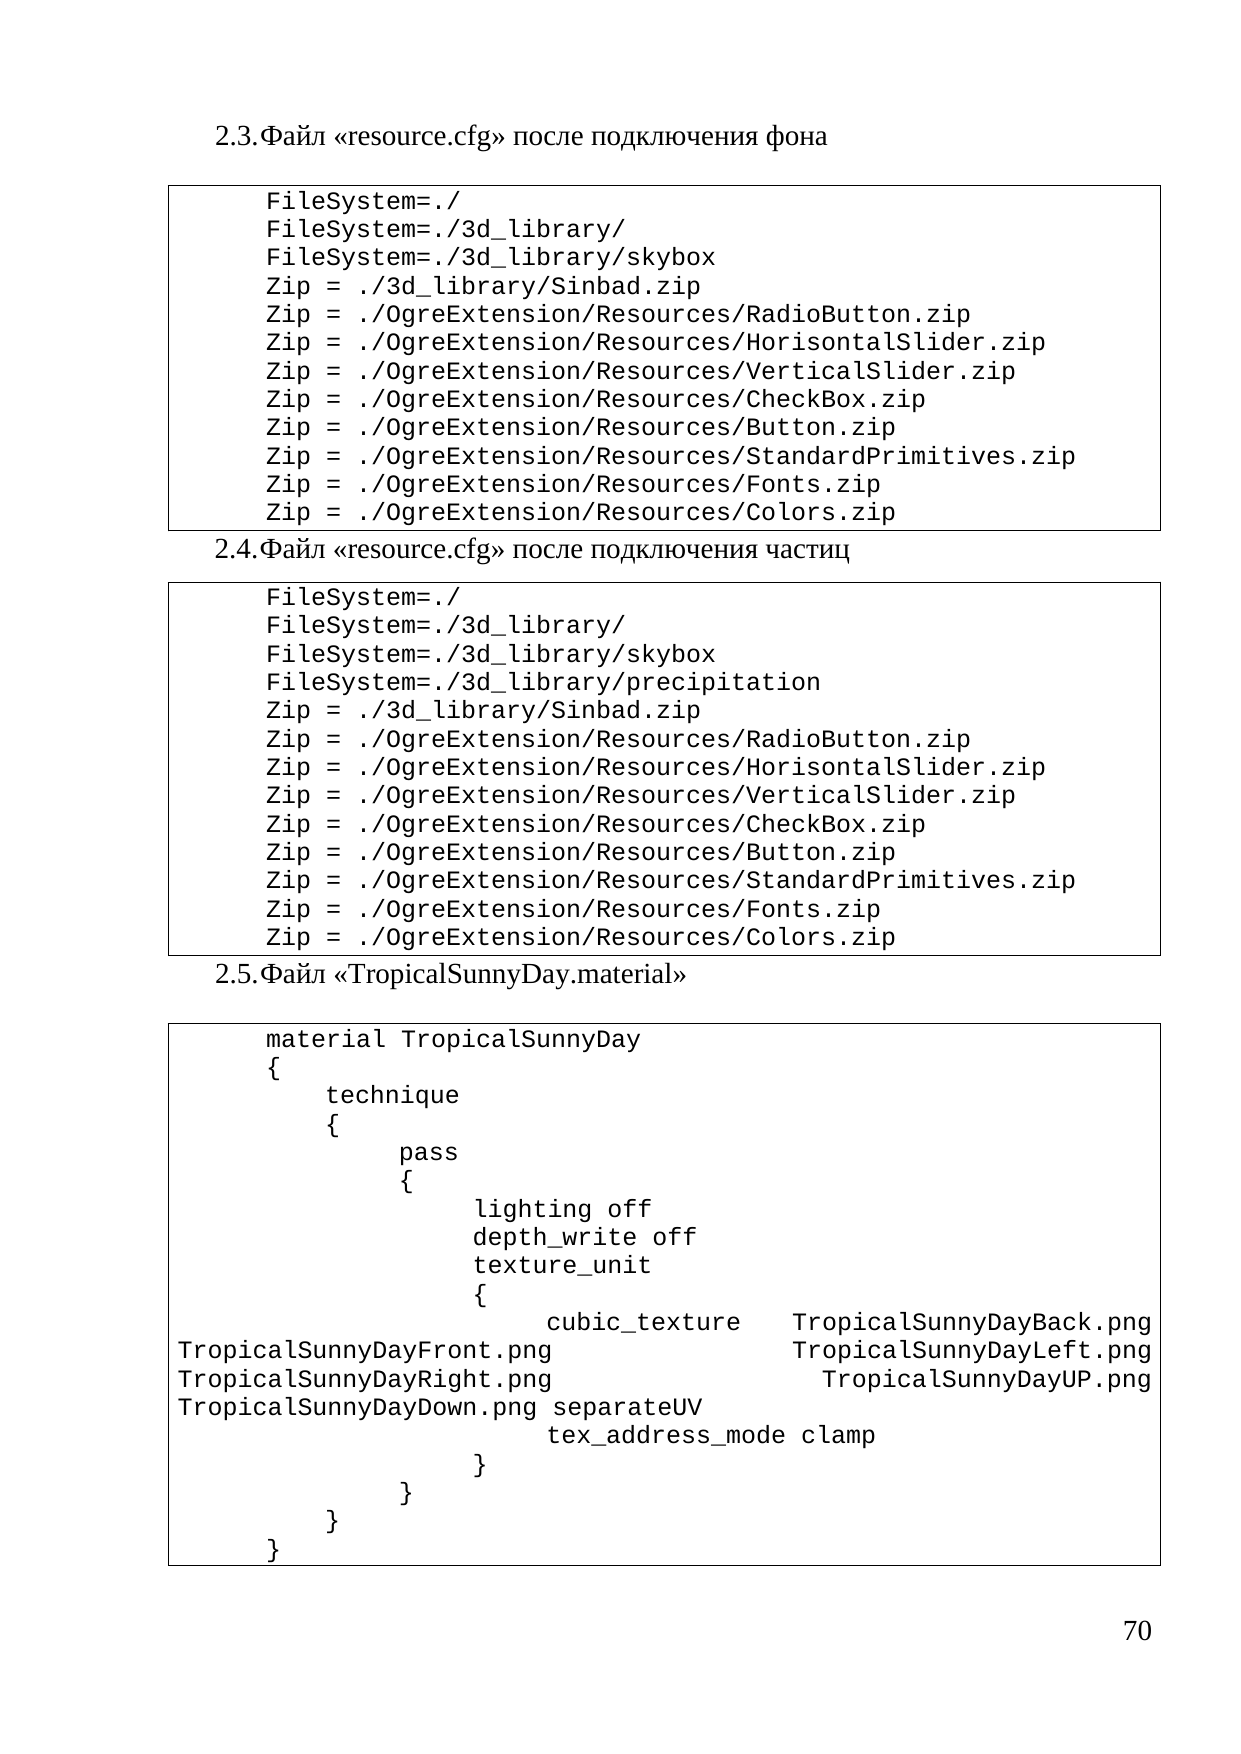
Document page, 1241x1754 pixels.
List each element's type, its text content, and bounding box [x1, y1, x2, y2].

text FileSystem=./ [169, 186, 1160, 217]
text { [177, 1281, 1152, 1310]
text depth_write off [177, 1225, 1152, 1253]
text } [177, 1480, 1152, 1508]
text Zip = ./OgreExtension/Resources/StandardPrimitives.zip [177, 443, 1152, 472]
text Zip = ./OgreExtension/Resources/RadioButton.zip [177, 302, 1152, 330]
text FileSystem=./3d_library/skybox [177, 245, 1152, 273]
list Zip = ./3d_library/Sinbad.zip [177, 698, 1152, 726]
list Zip = ./OgreExtension/Resources/HorisontalSlider.zip [177, 755, 1152, 783]
list Файл «TropicalSunnyDay.material» [215, 956, 1152, 990]
list FileSystem=./3d_library/ [177, 613, 1152, 641]
list Zip = ./OgreExtension/Resources/Button.zip [177, 840, 1152, 868]
text Zip = ./OgreExtension/Resources/VerticalSlider.zip [177, 358, 1152, 387]
text FileSystem=./3d_library/ [177, 217, 1152, 245]
list Файл «resource.cfg» после подключения частиц [214, 531, 1152, 565]
text { [177, 1111, 1152, 1140]
text material TropicalSunnyDay [169, 1024, 1160, 1055]
text texture_unit [177, 1253, 1152, 1281]
text Zip = ./3d_library/Sinbad.zip [177, 273, 1152, 302]
text Zip = ./OgreExtension/Resources/Colors.zip [169, 497, 1160, 530]
text lighting off [177, 1196, 1152, 1225]
list Zip = ./OgreExtension/Resources/Fonts.zip [177, 896, 1152, 922]
list Zip = ./OgreExtension/Resources/VerticalSlider.zip [177, 783, 1152, 811]
text tex_address_mode clamp [177, 1423, 1152, 1451]
list Zip = ./OgreExtension/Resources/RadioButton.zip [177, 726, 1152, 755]
text cubic_texture TropicalSunnyDayBack.png TropicalSunnyDayFront.png TropicalSunnyDayLeft.png TropicalSunnyDayRight.png TropicalSunnyDayUP.png TropicalSunnyDayDown.png separateUV [177, 1310, 1152, 1423]
text } [177, 1451, 1152, 1480]
list Zip = ./OgreExtension/Resources/Colors.zip [169, 922, 1160, 955]
text Zip = ./OgreExtension/Resources/Button.zip [177, 415, 1152, 443]
text Zip = ./OgreExtension/Resources/CheckBox.zip [177, 387, 1152, 415]
text Zip = ./OgreExtension/Resources/HorisontalSlider.zip [177, 330, 1152, 358]
list FileSystem=./3d_library/skybox [177, 641, 1152, 670]
list Файл «resource.cfg» после подключения фона [215, 118, 1152, 152]
text technique [177, 1083, 1152, 1111]
text { [177, 1168, 1152, 1196]
text } [177, 1508, 1152, 1533]
text pass [177, 1140, 1152, 1168]
list Zip = ./OgreExtension/Resources/CheckBox.zip [177, 811, 1152, 840]
text { [177, 1055, 1152, 1083]
text } [169, 1533, 1160, 1565]
list FileSystem=./3d_library/precipitation [177, 670, 1152, 698]
text Zip = ./OgreExtension/Resources/Fonts.zip [177, 472, 1152, 497]
list Zip = ./OgreExtension/Resources/StandardPrimitives.zip [177, 868, 1152, 896]
list FileSystem=./ [169, 583, 1160, 613]
